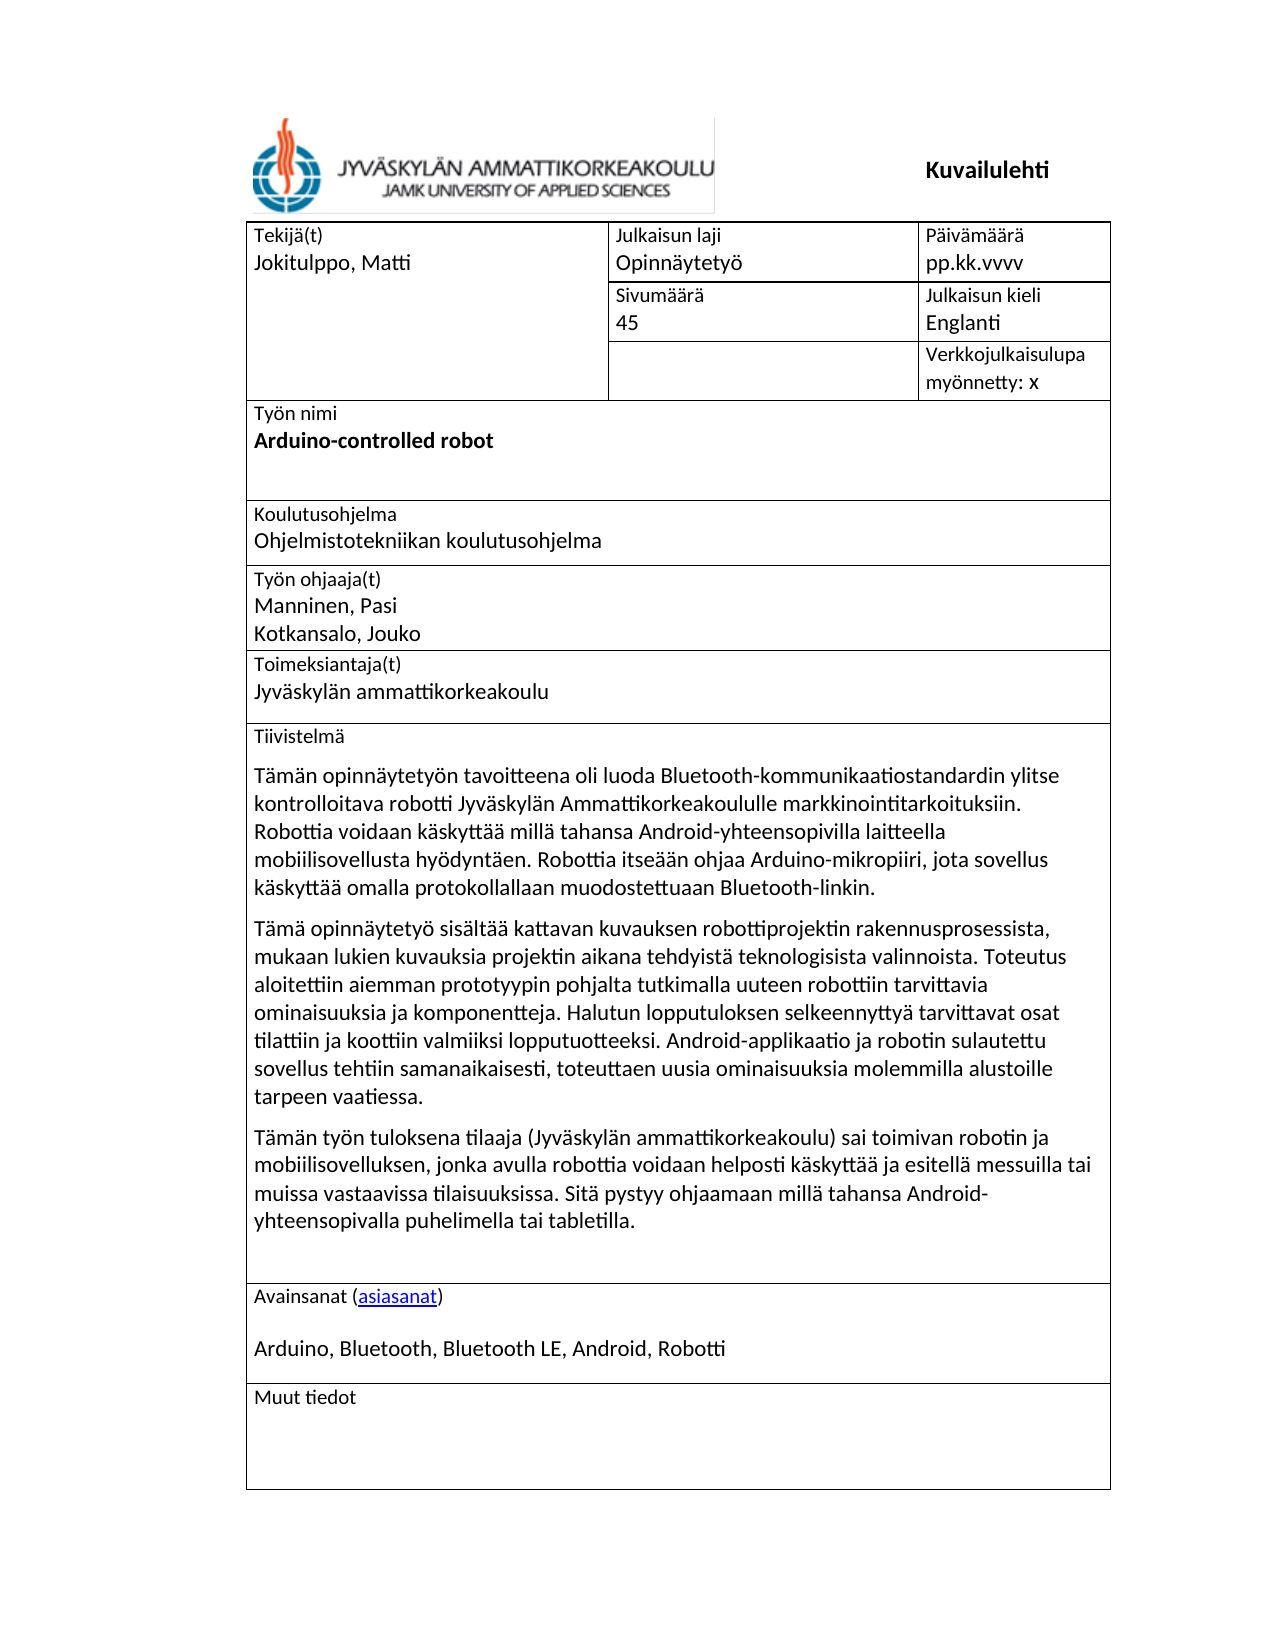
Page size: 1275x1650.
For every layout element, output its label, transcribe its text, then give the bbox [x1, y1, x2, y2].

picture [253, 118, 718, 215]
table_cell Sivumäärä 45 [609, 283, 918, 341]
table_cell Työn nimi Arduino-controlled robot [247, 401, 1110, 500]
table_cell [609, 342, 918, 399]
table_cell Tekijä(t) Jokitulppo, Matti [247, 223, 608, 399]
table_header Kuvailulehti [918, 118, 1110, 221]
table_cell Työn ohjaaja(t) Manninen, Pasi Kotkansalo, Jouko [247, 566, 1110, 650]
table_cell Tiivistelmä Tämän opinnäytetyön tavoitteena oli luoda Bluetooth-kommunikaatiostandardin ylitse kontrolloitava robotti Jyväskylän Ammattikorkeakoululle markkinointitarkoituksiin. Robottia voidaan käskyttää millä tahansa Android-yhteensopivilla laitteella mobiilisovellusta hyödyntäen. Robottia itseään ohjaa Arduino-mikropiiri, jota sovellus käskyttää omalla protokollallaan muodostettuaan Bluetooth-linkin. Tämä opinnäytetyö sisältää kattavan kuvauksen robottiprojektin rakennusprosessista, mukaan lukien kuvauksia projektin aikana tehdyistä teknologisista valinnoista. Toteutus aloitettiin aiemman prototyypin pohjalta tutkimalla uuteen robottiin tarvittavia ominaisuuksia ja komponentteja. Halutun lopputuloksen selkeennyttyä tarvittavat osat tilattiin ja koottiin valmiiksi lopputuotteeksi. Android-applikaatio ja robotin sulautettu sovellus tehtiin samanaikaisesti, toteuttaen uusia ominaisuuksia molemmilla alustoille tarpeen vaatiessa. Tämän työn tuloksena tilaaja (Jyväskylän ammattikorkeakoulu) sai toimivan robotin ja mobiilisovelluksen, jonka avulla robottia voidaan helposti käskyttää ja esitellä messuilla tai muissa vastaavissa tilaisuuksissa. Sitä pystyy ohjaamaan millä tahansa Android-yhteensopivalla puhelimella tai tabletilla. [247, 724, 1110, 1283]
table_cell Julkaisun kieli Englanti [919, 283, 1110, 341]
table_cell Koulutusohjelma Ohjelmistotekniikan koulutusohjelma [247, 501, 1110, 565]
table_cell Toimeksiantaja(t) Jyväskylän ammattikorkeakoulu [247, 651, 1110, 722]
table_cell Avainsanat (asiasanat) Arduino, Bluetooth, Bluetooth LE, Android, Robotti [247, 1284, 1110, 1383]
table_cell Julkaisun laji Opinnäytetyö [609, 223, 918, 281]
table_cell Päivämäärä pp.kk.vvvv [919, 223, 1110, 281]
table_cell Verkkojulkaisulupa myönnetty: x [919, 342, 1110, 399]
table_cell Muut tiedot [247, 1384, 1110, 1489]
table_header [247, 118, 918, 221]
